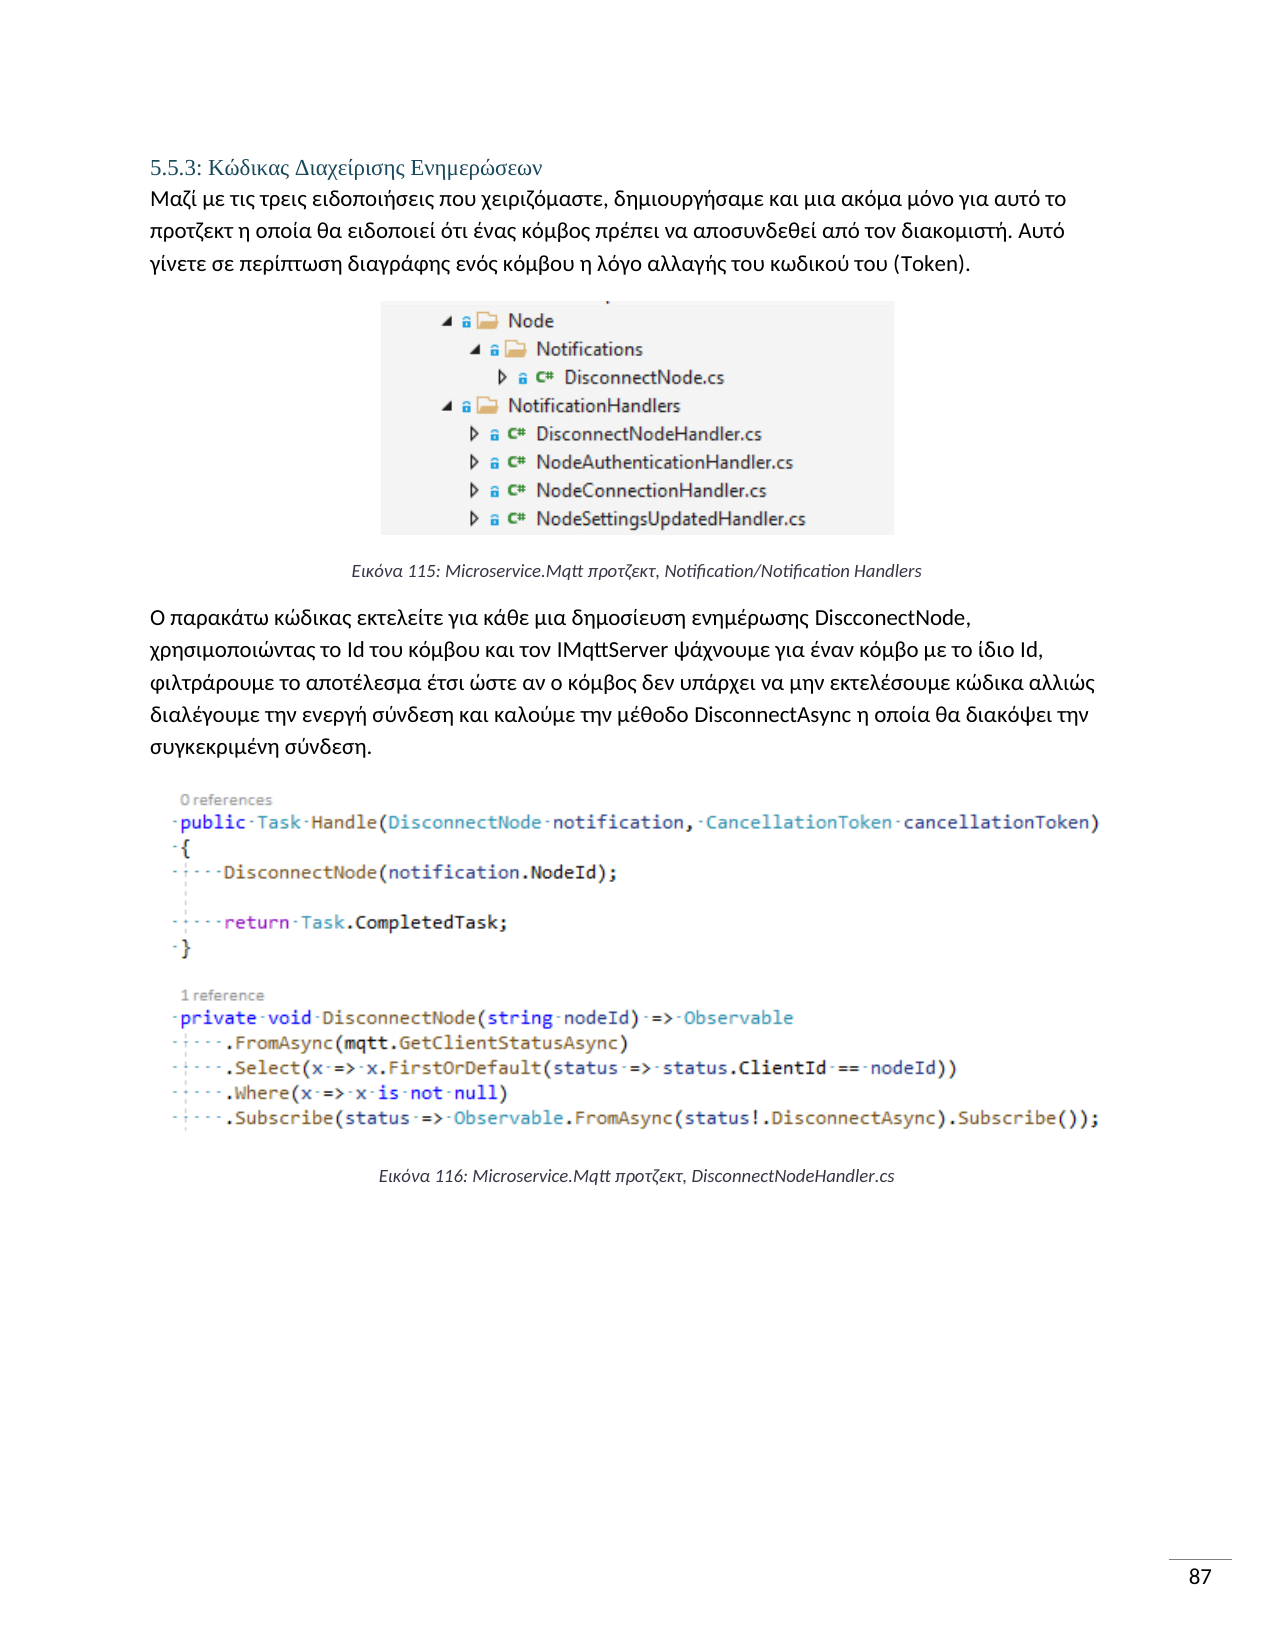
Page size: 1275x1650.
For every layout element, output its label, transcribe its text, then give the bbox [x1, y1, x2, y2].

subtitle 5.5.3: Κώδικας Διαχείρισης Ενημερώσεων [150, 154, 1125, 181]
picture [168, 785, 1107, 1140]
text Ο παρακάτω κώδικας εκτελείτε για κάθε μια δημοσίευση ενημέρωσης DiscconectNode, χρησιμοποιώντας το Id του κόμβου και τον IMqttServer ψάχνουμε για έναν κόμβο με το ίδιο Id, φιλτράρουμε το αποτέλεσμα έτσι ώστε αν ο κόμβος δεν υπάρχει να μην εκτελέσουμε κώδικα αλλιώς διαλέγουμε την ενεργή σύνδεση και καλούμε την μέθοδο DisconnectAsync η οποία θα διακόψει την συγκεκριμένη σύνδεση. [150, 603, 1125, 760]
text Μαζί με τις τρεις ειδοποιήσεις που χειριζόμαστε, δημιουργήσαμε και μια ακόμα μόνο για αυτό το προτζεκτ η οποία θα ειδοποιεί ότι ένας κόμβος πρέπει να αποσυνδεθεί από τον διακομιστή. Αυτό γίνετε σε περίπτωση διαγράφης ενός κόμβου η λόγο αλλαγής του κωδικού του (Token). [150, 184, 1125, 277]
text Εικόνα 116: Microservice.Mqtt προτζεκτ, DisconnectNodeHandler.cs [150, 1165, 1125, 1188]
text Εικόνα 115: Microservice.Mqtt προτζεκτ, Notification/Notification Handlers [150, 559, 1125, 582]
picture [380, 301, 895, 535]
